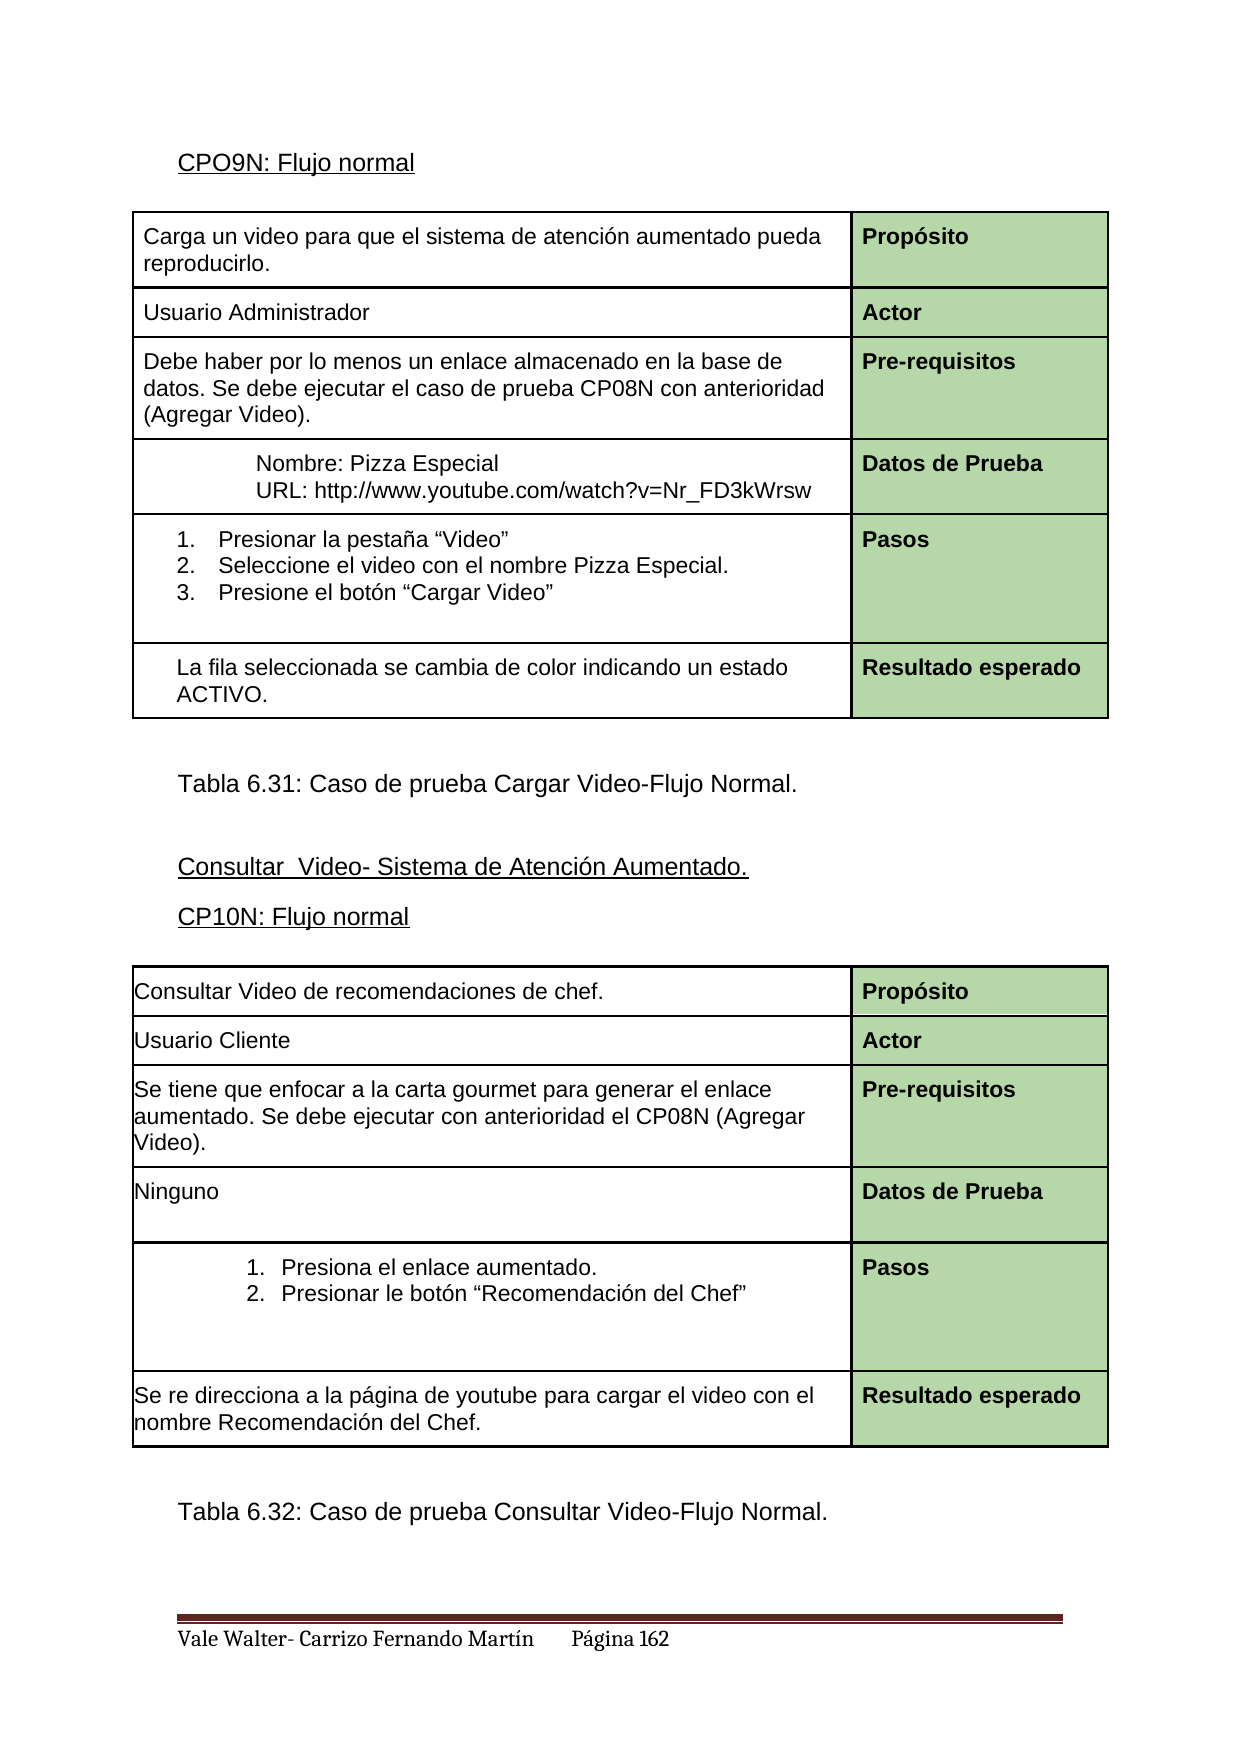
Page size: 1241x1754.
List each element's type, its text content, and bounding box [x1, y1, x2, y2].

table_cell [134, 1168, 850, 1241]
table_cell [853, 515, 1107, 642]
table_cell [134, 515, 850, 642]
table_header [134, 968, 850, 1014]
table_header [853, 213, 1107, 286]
text CP10N: Flujo normal [177, 902, 1063, 931]
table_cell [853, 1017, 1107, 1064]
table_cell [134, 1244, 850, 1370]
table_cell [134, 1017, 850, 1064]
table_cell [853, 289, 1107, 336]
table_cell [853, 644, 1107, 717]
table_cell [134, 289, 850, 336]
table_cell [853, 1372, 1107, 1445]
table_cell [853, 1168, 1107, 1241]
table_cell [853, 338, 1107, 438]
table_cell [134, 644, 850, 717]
text Tabla 6.32: Caso de prueba Consultar Video-Flujo Normal. [177, 1497, 1063, 1526]
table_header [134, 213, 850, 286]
text Consultar Video- Sistema de Atención Aumentado. [177, 852, 1063, 881]
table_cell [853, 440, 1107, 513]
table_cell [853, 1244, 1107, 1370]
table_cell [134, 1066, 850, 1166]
text Tabla 6.31: Caso de prueba Cargar Video-Flujo Normal. [177, 769, 1063, 798]
text CPO9N: Flujo normal [177, 148, 1063, 176]
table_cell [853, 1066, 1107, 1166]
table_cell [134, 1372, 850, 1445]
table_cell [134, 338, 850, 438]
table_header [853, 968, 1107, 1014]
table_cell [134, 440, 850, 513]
